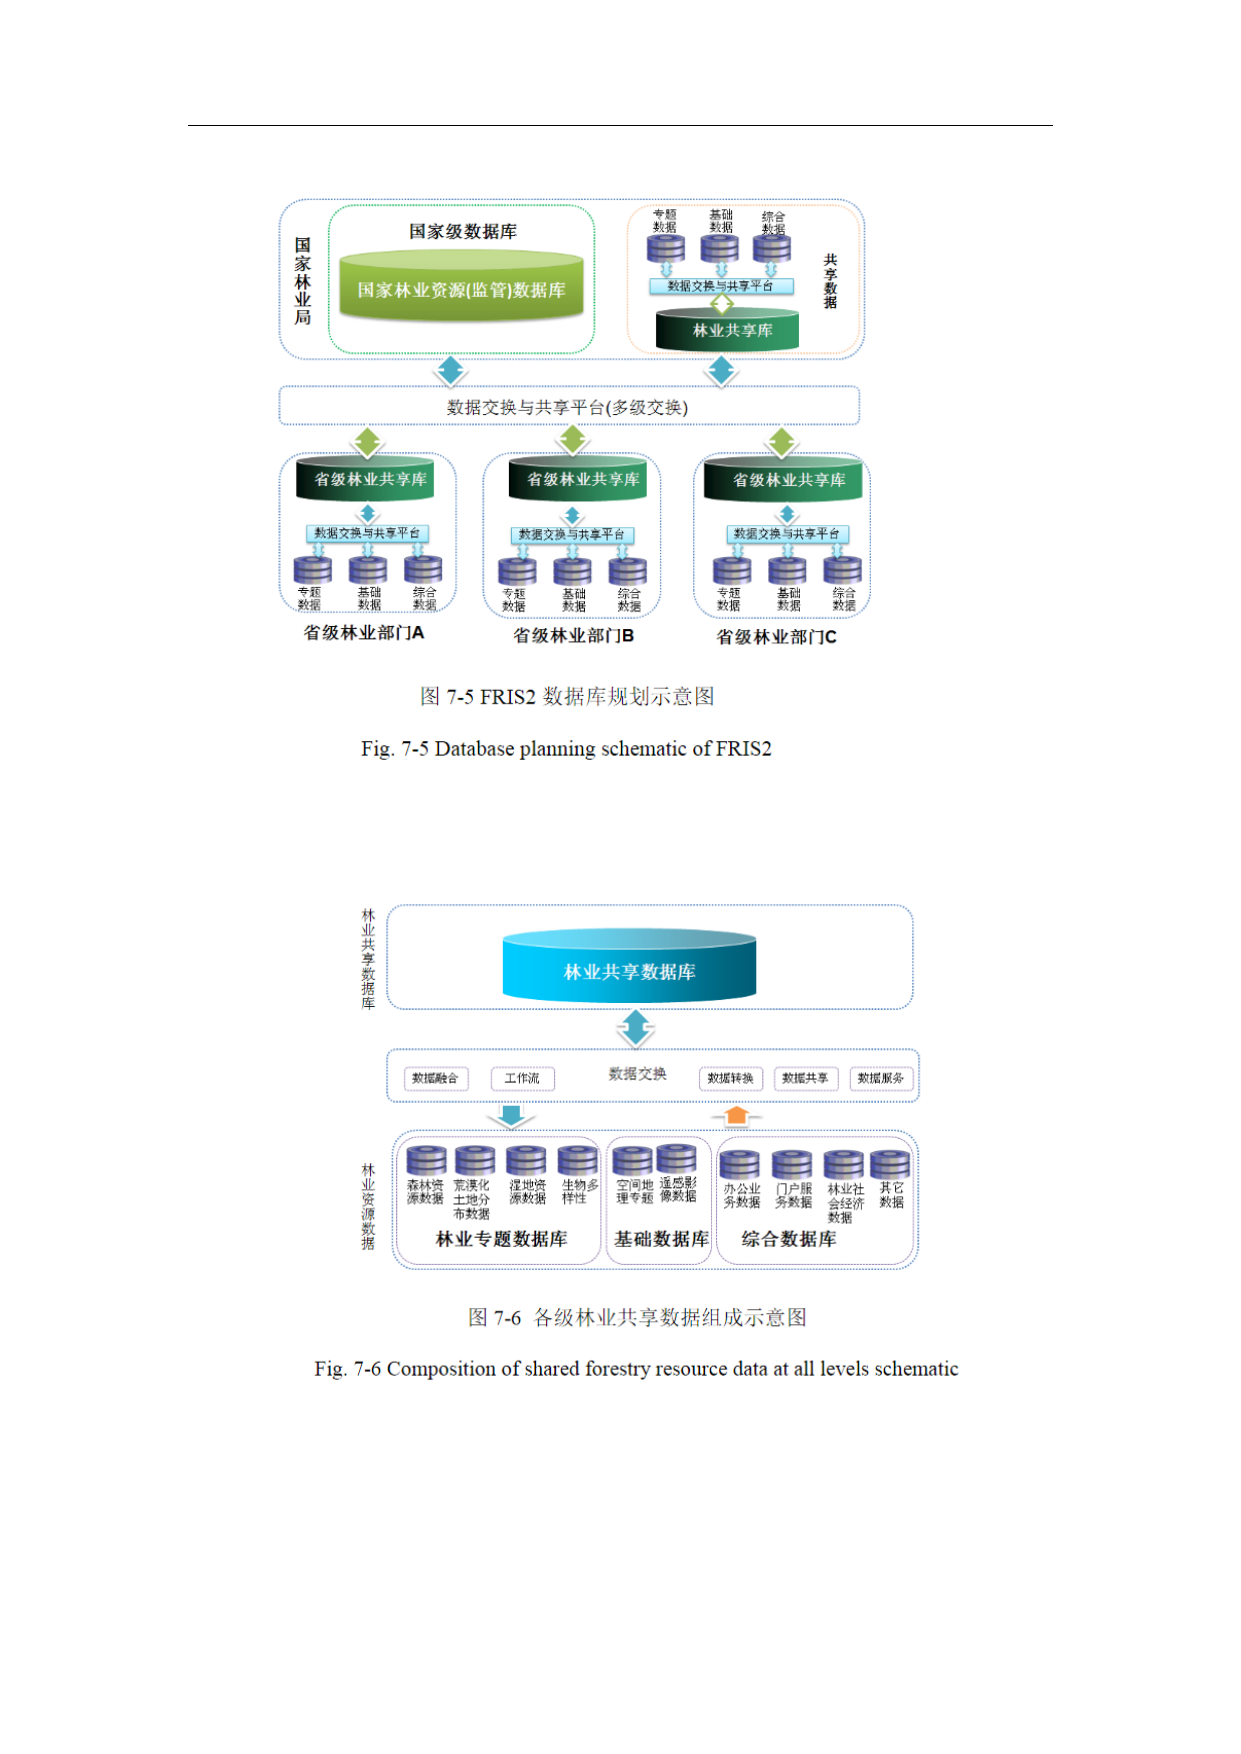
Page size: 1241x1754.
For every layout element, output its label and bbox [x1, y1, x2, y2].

picture [187, 867, 1053, 1415]
picture [187, 162, 1053, 769]
